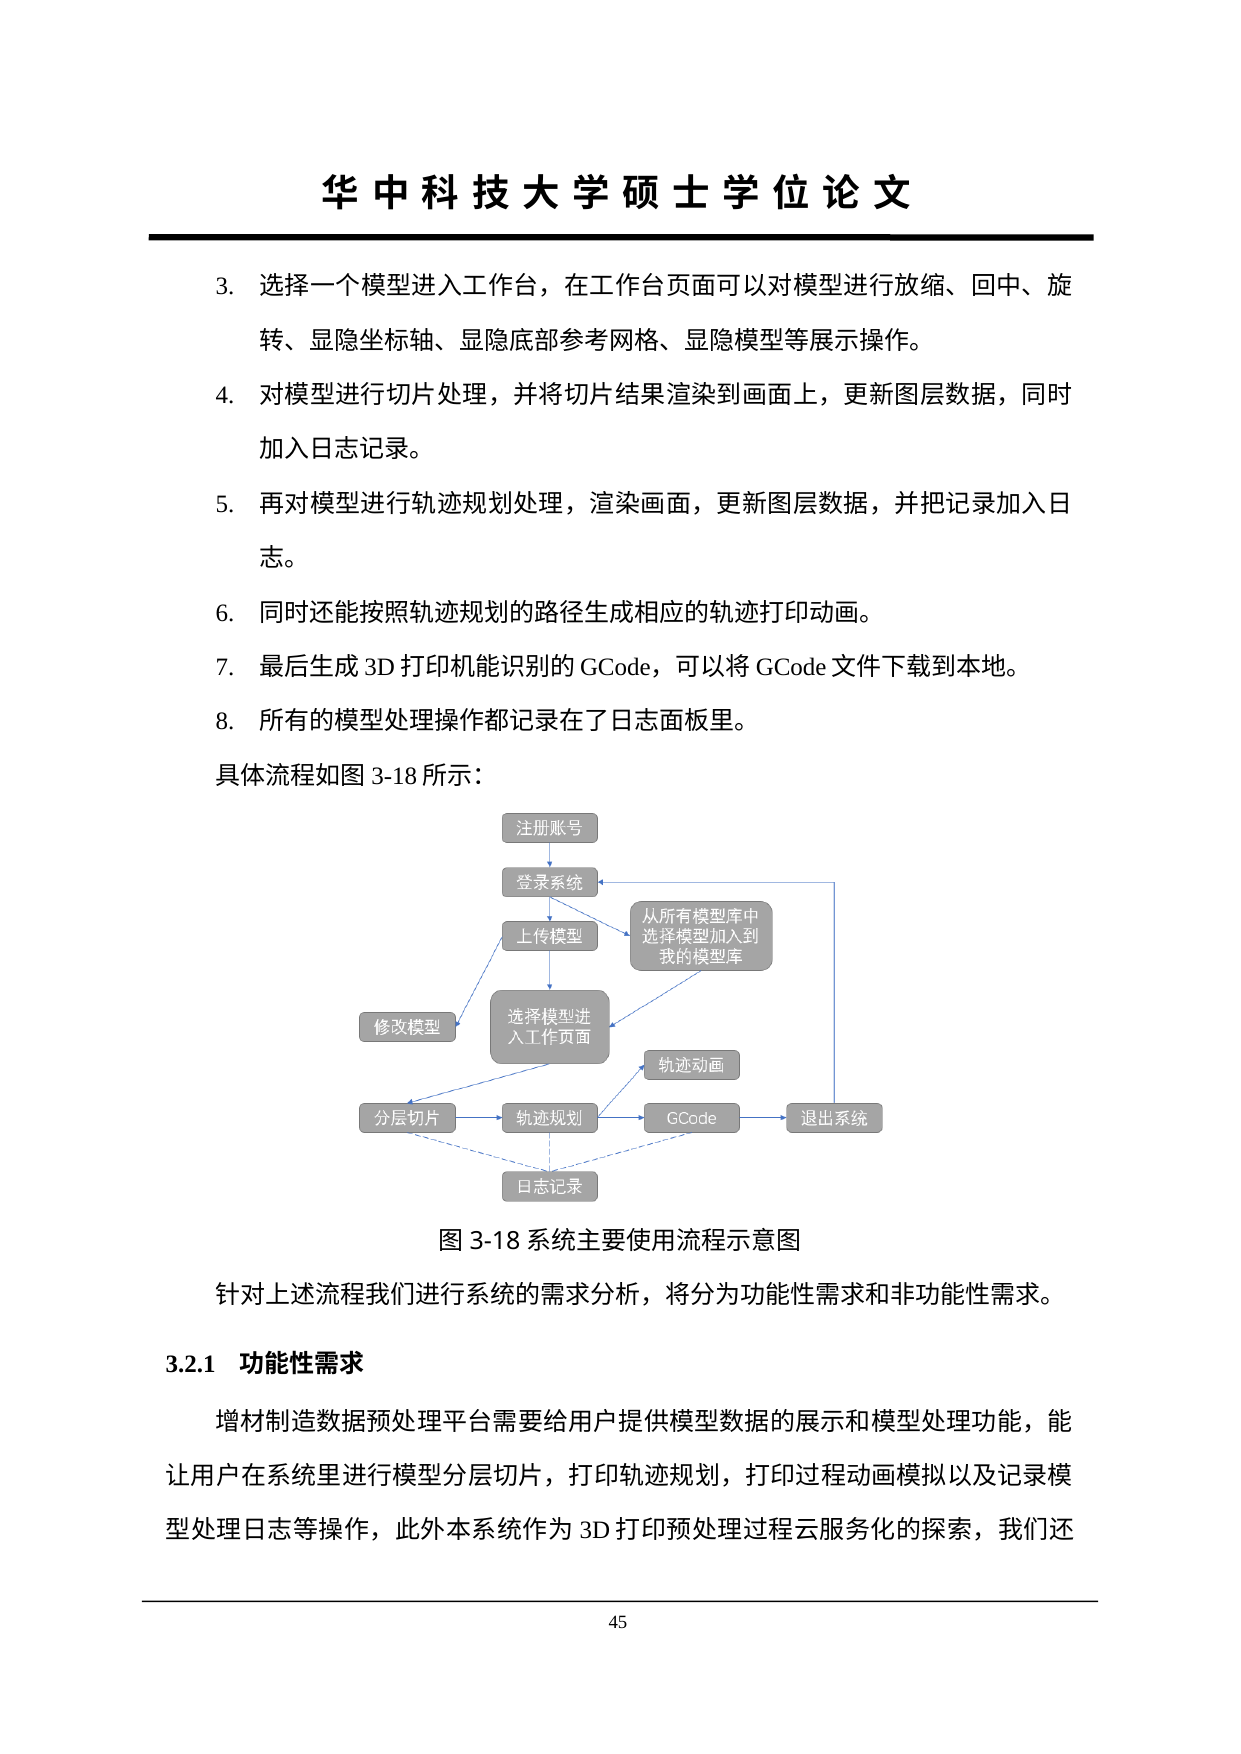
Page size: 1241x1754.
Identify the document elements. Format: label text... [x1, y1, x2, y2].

list 最后生成3D打印机能识别的GCode，可以将GCode文件下载到本地。 [215, 646, 1075, 683]
list 再对模型进行轨迹规划处理，渲染画面，更新图层数据，并把记录加入日志。 [215, 483, 1075, 574]
text 针对上述流程我们进行系统的需求分析，将分为功能性需求和非功能性需求。 [165, 1275, 1075, 1311]
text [165, 1401, 1075, 1546]
list 所有的模型处理操作都记录在了日志面板里。 [215, 701, 1075, 737]
subtitle 功能性需求 [165, 1344, 1075, 1380]
list 对模型进行切片处理，并将切片结果渲染到画面上，更新图层数据，同时加入日志记录。 [215, 374, 1075, 465]
picture [352, 809, 888, 1207]
list 选择一个模型进入工作台，在工作台页面可以对模型进行放缩、回中、旋转、显隐坐标轴、显隐底部参考网格、显隐模型等展示操作。 [215, 266, 1075, 356]
list 同时还能按照轨迹规划的路径生成相应的轨迹打印动画。 [215, 592, 1075, 628]
